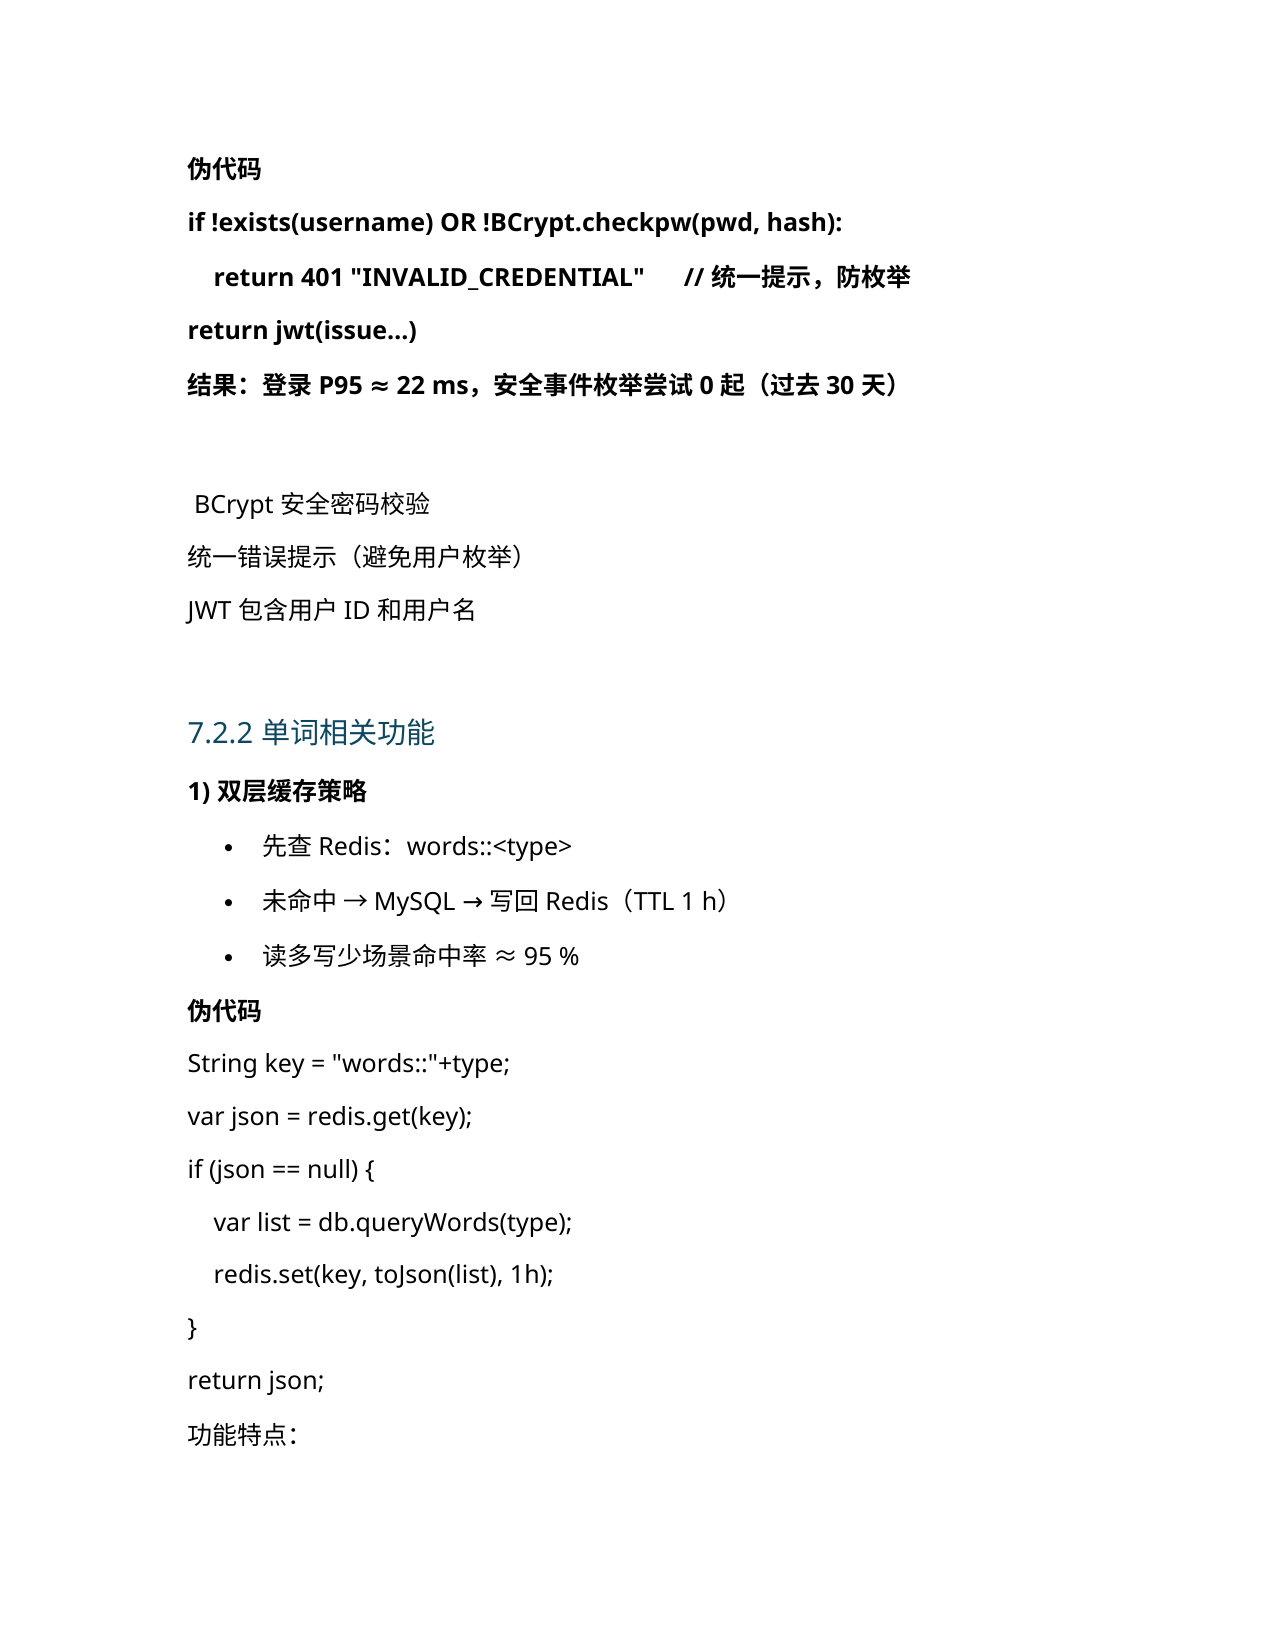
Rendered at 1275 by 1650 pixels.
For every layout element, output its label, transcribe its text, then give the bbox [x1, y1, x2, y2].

subtitle BCrypt 安全密码校验 [187, 485, 1087, 521]
text redis.set(key, toJson(list), 1h); [187, 1257, 1087, 1291]
text if (json == null) { [187, 1152, 1087, 1186]
text return jwt(issue…) [187, 313, 1087, 347]
subtitle 统一错误提示（避免用户枚举） [187, 538, 1087, 574]
list 未命中 → MySQL → 写回 Redis（TTL 1 h） [225, 881, 1087, 917]
text if !exists(username) OR !BCrypt.checkpw(pwd, hash): [187, 205, 1087, 239]
list 先查 Redis：words::<type> [225, 826, 1087, 862]
text } [187, 1310, 1087, 1344]
text return 401 "INVALID_CREDENTIAL" // 统一提示，防枚举 [187, 258, 1087, 294]
text return json; [187, 1363, 1087, 1397]
text 结果：登录 P95 ≈ 22 ms，安全事件枚举尝试 0 起（过去 30 天） [187, 366, 1087, 402]
text 伪代码 [187, 991, 1087, 1027]
text String key = "words::"+type; [187, 1046, 1087, 1080]
text var json = redis.get(key); [187, 1099, 1087, 1133]
text 伪代码 [187, 150, 1087, 186]
text 功能特点： [187, 1416, 1087, 1452]
list 读多写少场景命中率 ≈ 95 % [225, 936, 1087, 972]
text 1) 双层缓存策略 [187, 771, 1087, 807]
text var list = db.queryWords(type); [187, 1204, 1087, 1238]
subtitle JWT 包含用户 ID 和用户名 [187, 591, 1087, 627]
subtitle 7.2.2 单词相关功能 [187, 710, 1087, 752]
